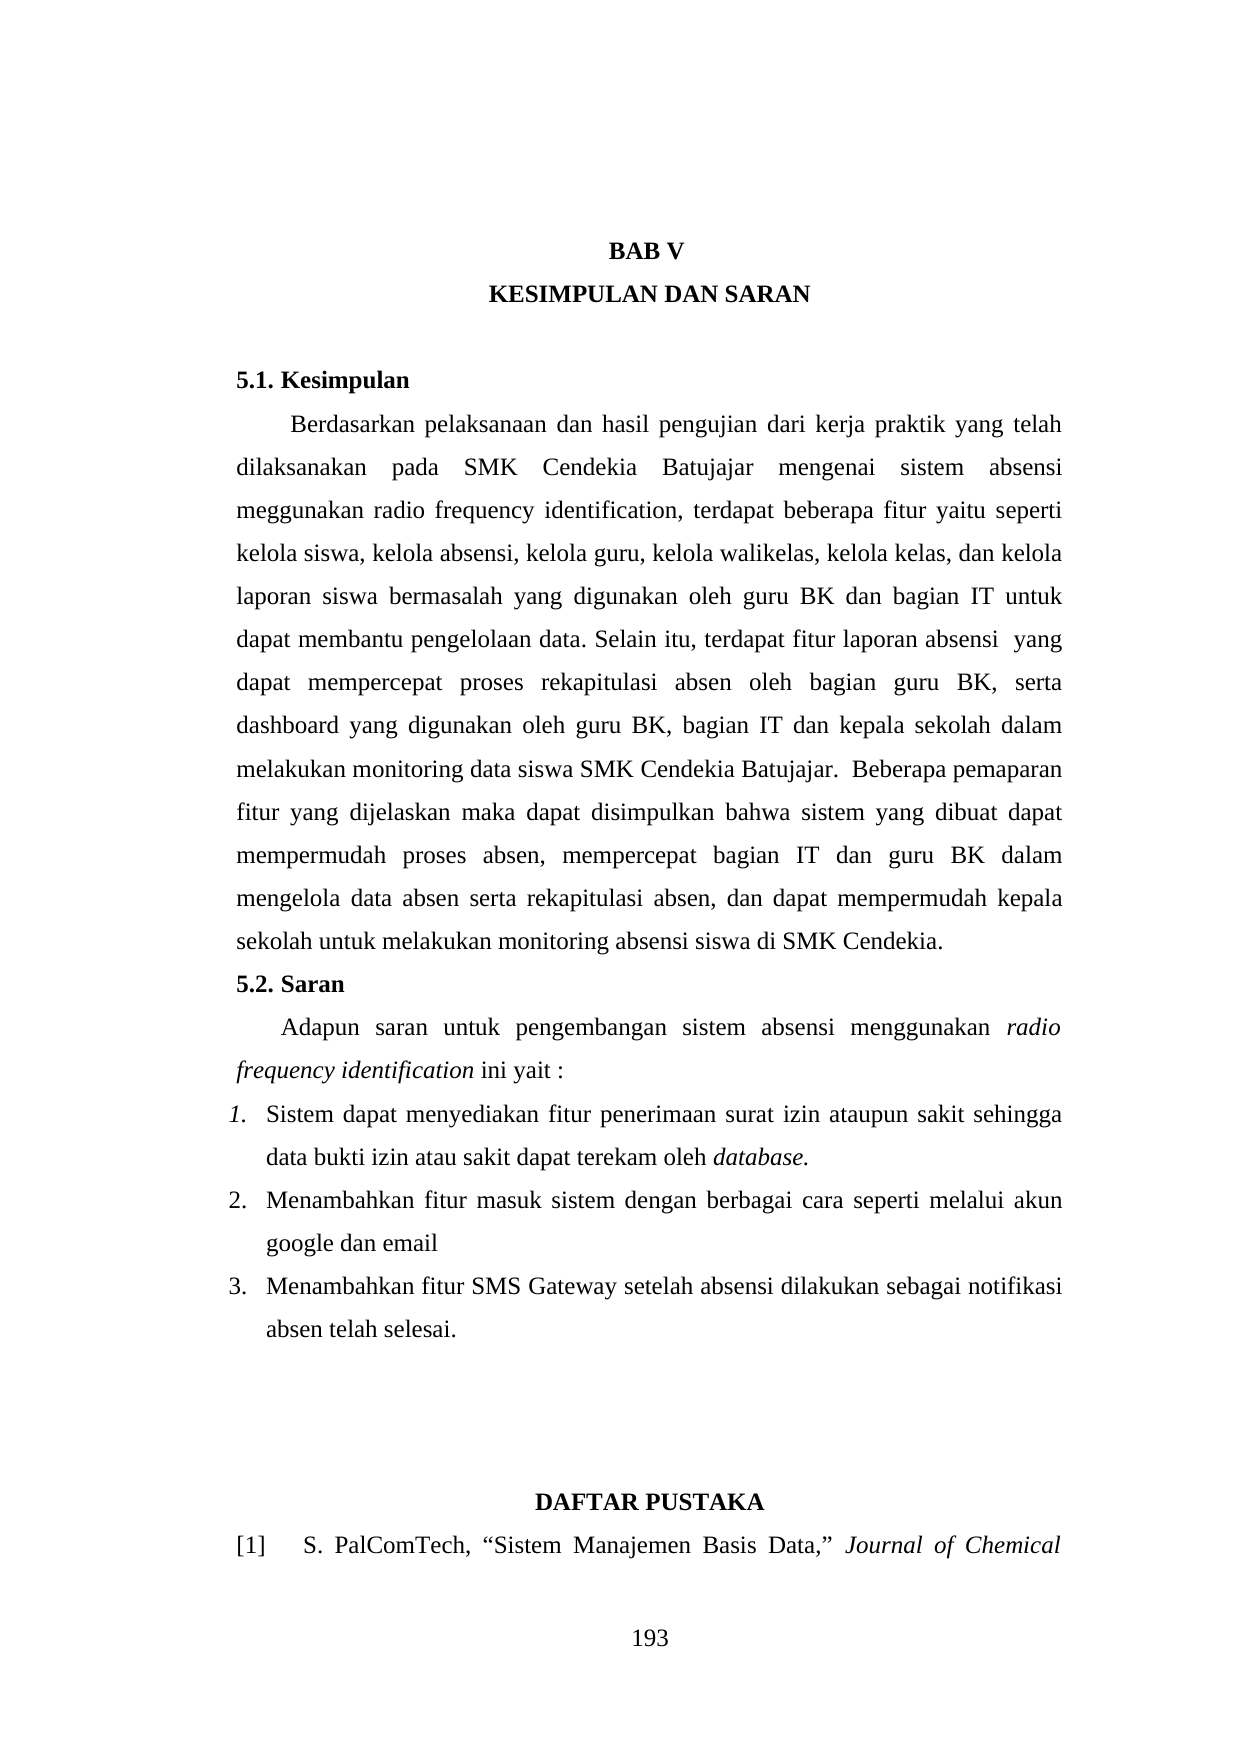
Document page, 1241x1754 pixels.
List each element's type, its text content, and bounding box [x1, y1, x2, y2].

text Adapun saran untuk pengembangan sistem absensi menggunakan radio frequency identification ini yait : [236, 1012, 1063, 1084]
subtitle BAB V KESIMPULAN DAN SARAN [236, 236, 1063, 308]
list Menambahkan fitur masuk sistem dengan berbagai cara seperti melalui akun google dan email [228, 1185, 1063, 1257]
list Sistem dapat menyediakan fitur penerimaan surat izin ataupun sakit sehingga data bukti izin atau sakit dapat terekam oleh database. [228, 1099, 1063, 1171]
list Menambahkan fitur SMS Gateway setelah absensi dilakukan sebagai notifikasi absen telah selesai. [228, 1271, 1063, 1343]
subtitle Kesimpulan [236, 366, 1063, 394]
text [236, 1530, 1063, 1559]
text Berdasarkan pelaksanaan dan hasil pengujian dari kerja praktik yang telah dilaksanakan pada SMK Cendekia Batujajar mengenai sistem absensi meggunakan radio frequency identification, terdapat beberapa fitur yaitu seperti kelola siswa, kelola absensi, kelola guru, kelola walikelas, kelola kelas, dan kelola laporan siswa bermasalah yang digunakan oleh guru BK dan bagian IT untuk dapat membantu pengelolaan data. Selain itu, terdapat fitur laporan absensi yang dapat mempercepat proses rekapitulasi absen oleh bagian guru BK, serta dashboard yang digunakan oleh guru BK, bagian IT dan kepala sekolah dalam melakukan monitoring data siswa SMK Cendekia Batujajar. Beberapa pemaparan fitur yang dijelaskan maka dapat disimpulkan bahwa sistem yang dibuat dapat mempermudah proses absen, mempercepat bagian IT dan guru BK dalam mengelola data absen serta rekapitulasi absen, dan dapat mempermudah kepala sekolah untuk melakukan monitoring absensi siswa di SMK Cendekia. [236, 409, 1063, 955]
subtitle DAFTAR PUSTAKA [236, 1487, 1063, 1516]
subtitle Saran [236, 969, 1063, 998]
